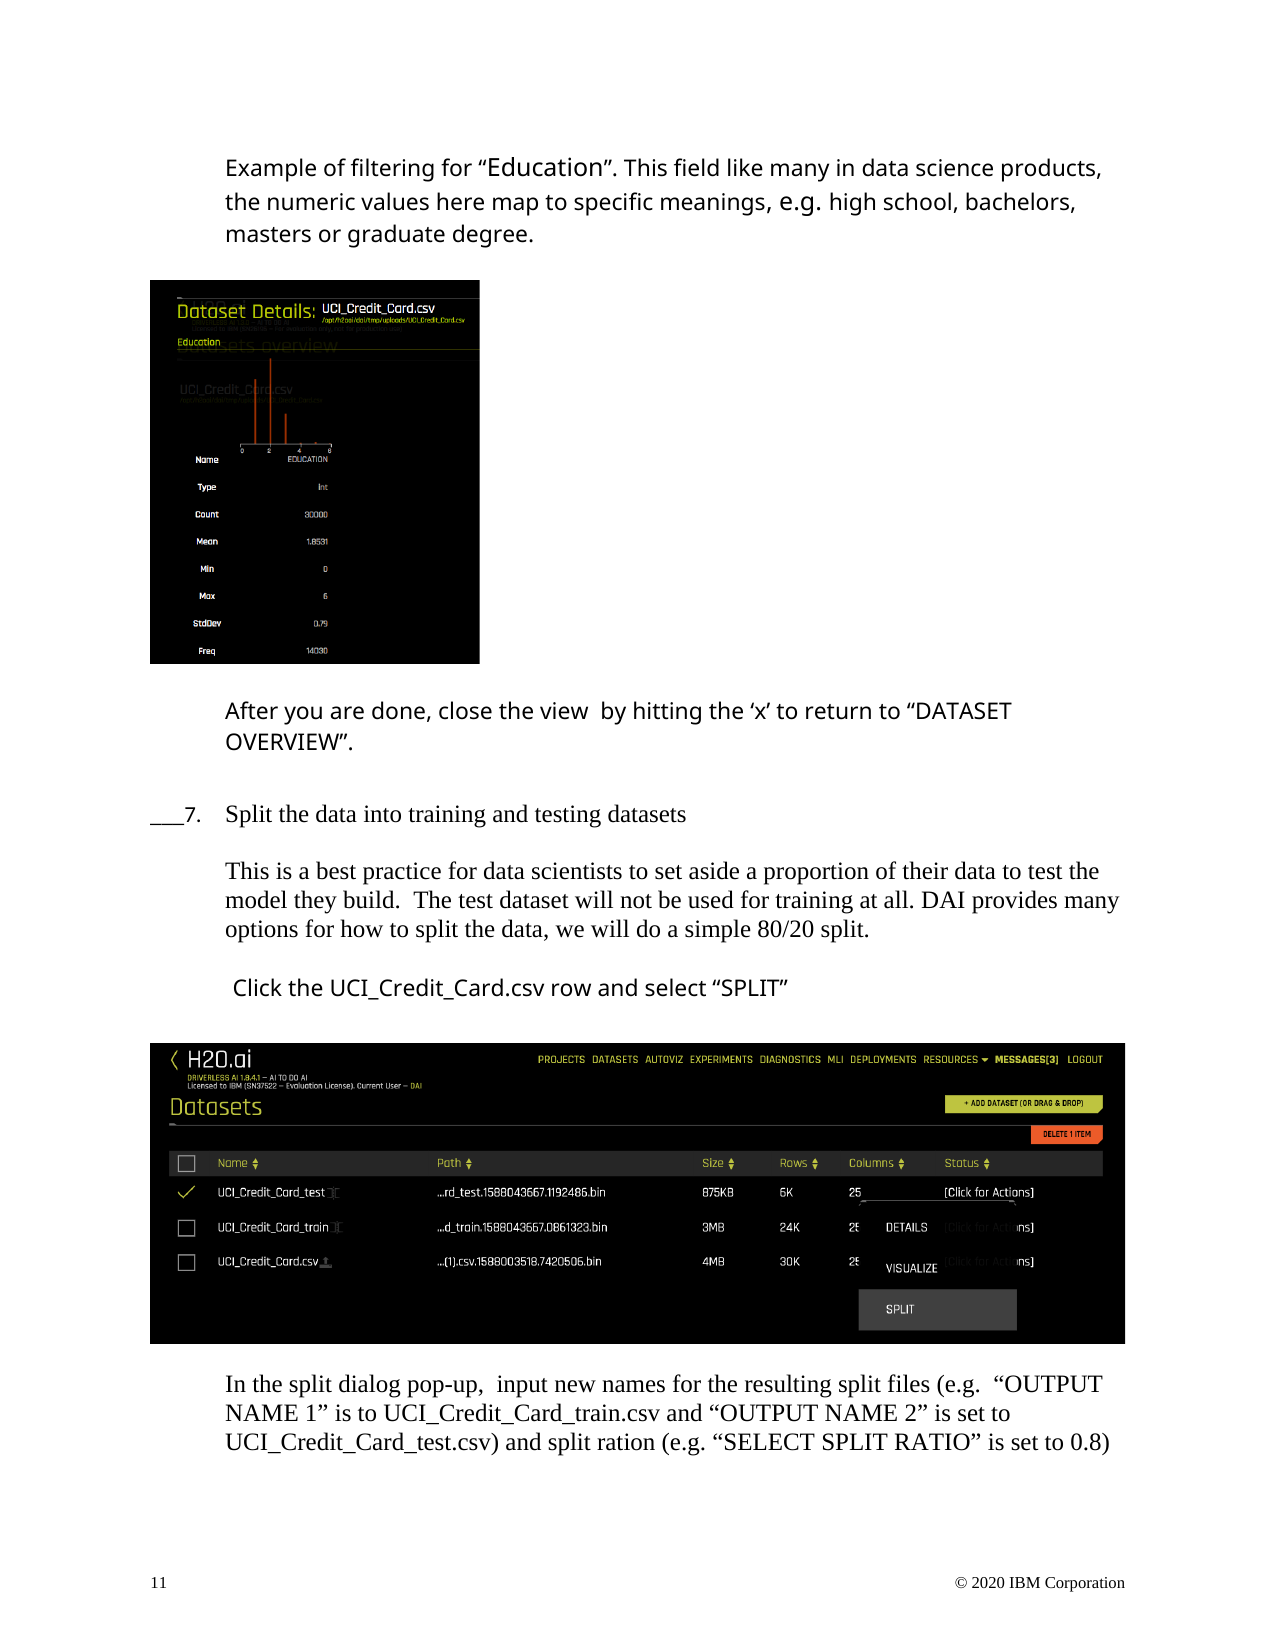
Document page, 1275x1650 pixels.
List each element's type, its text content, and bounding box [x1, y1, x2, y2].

list After you are done, close the view by hitting the ‘x’ to return to “DATASET OVERVIEW”. [225, 695, 1125, 758]
list Click the UCI_Credit_Card.csv row and select “SPLIT” [232, 971, 1125, 1003]
text Split the data into training and testing datasets [150, 799, 1138, 828]
list Example of filtering for “Education”. This field like many in data science products, the numeric values here map to specific meanings, e.g. high school, bachelors, masters or graduate degree. [225, 150, 1125, 249]
picture [150, 280, 480, 664]
text This is a best practice for data scientists to set aside a proportion of their data to test the model they build. The test dataset will not be used for training at all. DAI provides many options for how to split the data, we will do a simple 80/20 split. [225, 856, 1125, 943]
picture [150, 1043, 1125, 1344]
text In the split dialog pop-up, input new names for the resulting split files (e.g. “OUTPUT NAME 1” is to UCI_Credit_Card_train.csv and “OUTPUT NAME 2” is set to UCI_Credit_Card_test.csv) and split ration (e.g. “SELECT SPLIT RATIO” is set to 0.8) [225, 1369, 1125, 1455]
